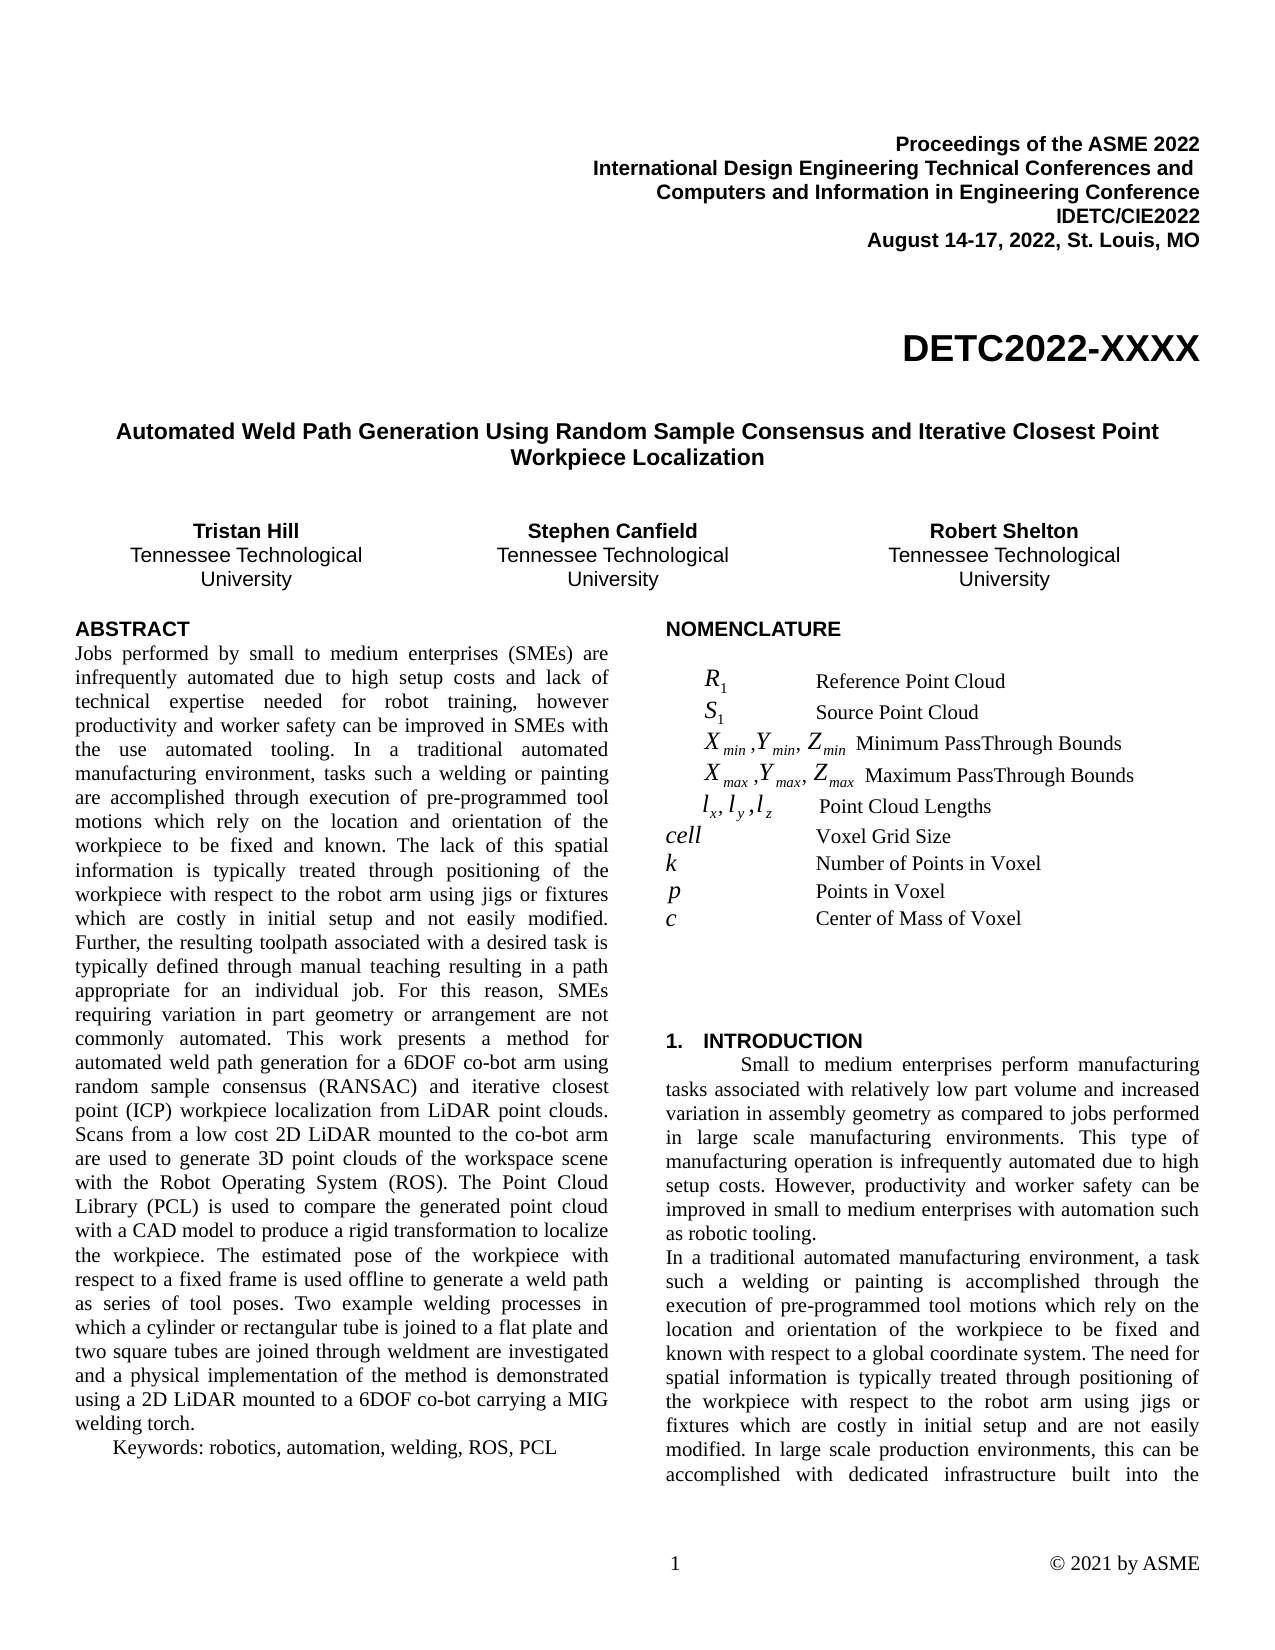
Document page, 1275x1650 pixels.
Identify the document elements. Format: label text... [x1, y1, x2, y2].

text Voxel Grid Size [666, 822, 1200, 849]
text International Design Engineering Technical Conferences and Computers and Information in Engineering Conference [75, 156, 1200, 204]
text DETC2022-XXXX [75, 327, 1200, 370]
table_header Robert Shelton Tennessee Technological University [809, 519, 1200, 617]
text Jobs performed by small to medium enterprises (SMEs) are infrequently automated due to high setup costs and lack of technical expertise needed for robot training, however productivity and worker safety can be improved in SMEs with the use automated tooling. In a traditional automated manufacturing environment, tasks such a welding or painting are accomplished through execution of pre-programmed tool motions which rely on the location and orientation of the workpiece to be fixed and known. The lack of this spatial information is typically treated through positioning of the workpiece with respect to the robot arm using jigs or fixtures which are costly in initial setup and not easily modified. Further, the resulting toolpath associated with a desired task is typically defined through manual teaching resulting in a path appropriate for an individual job. For this reason, SMEs requiring variation in part geometry or arrangement are not commonly automated. This work presents a method for automated weld path generation for a 6DOF co-bot arm using random sample consensus (RANSAC) and iterative closest point (ICP) workpiece localization from LiDAR point clouds. Scans from a low cost 2D LiDAR mounted to the co-bot arm are used to generate 3D point clouds of the workspace scene with the Robot Operating System (ROS). The Point Cloud Library (PCL) is used to compare the generated point cloud with a CAD model to produce a rigid transformation to localize the workpiece. The estimated pose of the workpiece with respect to a fixed frame is used offline to generate a weld path as series of tool poses. Two example welding processes in which a cylinder or rectangular tube is joined to a flat plate and two square tubes are joined through weldment are investigated and a physical implementation of the method is demonstrated using a 2D LiDAR mounted to a 6DOF co-bot carrying a MIG welding torch. [75, 641, 609, 1435]
text Points in Voxel [666, 877, 1200, 904]
text Automated Weld Path Generation Using Random Sample Consensus and Iterative Closest Point Workpiece Localization [75, 418, 1200, 471]
text IDETC/CIE2022 August 14-17, 2022, St. Louis, MO [75, 204, 1200, 252]
table_header Stephen Canfield Tennessee Technological University [417, 519, 808, 617]
text Keywords: robotics, automation, welding, ROS, PCL [75, 1435, 609, 1459]
text , Point Cloud Lengths [666, 790, 1200, 822]
text Center of Mass of Voxel [666, 904, 1200, 932]
text ,, Maximum PassThrough Bounds [666, 759, 1200, 790]
table_header Tristan Hill Tennessee Technological University [75, 519, 417, 617]
title Nomenclature [666, 617, 1200, 641]
text Number of Points in Voxel [666, 849, 1200, 877]
text Source Point Cloud [666, 696, 1200, 728]
title INTRODUCTION [666, 1028, 1200, 1052]
text Small to medium enterprises perform manufacturing tasks associated with relatively low part volume and increased variation in assembly geometry as compared to jobs performed in large scale manufacturing environments. This type of manufacturing operation is infrequently automated due to high setup costs. However, productivity and worker safety can be improved in small to medium enterprises with automation such as robotic tooling. [666, 1052, 1200, 1245]
text Reference Point Cloud [666, 665, 1200, 696]
text ,, Minimum PassThrough Bounds [666, 728, 1200, 759]
text Proceedings of the ASME 2022 [75, 103, 1200, 156]
title Abstract [75, 617, 609, 641]
